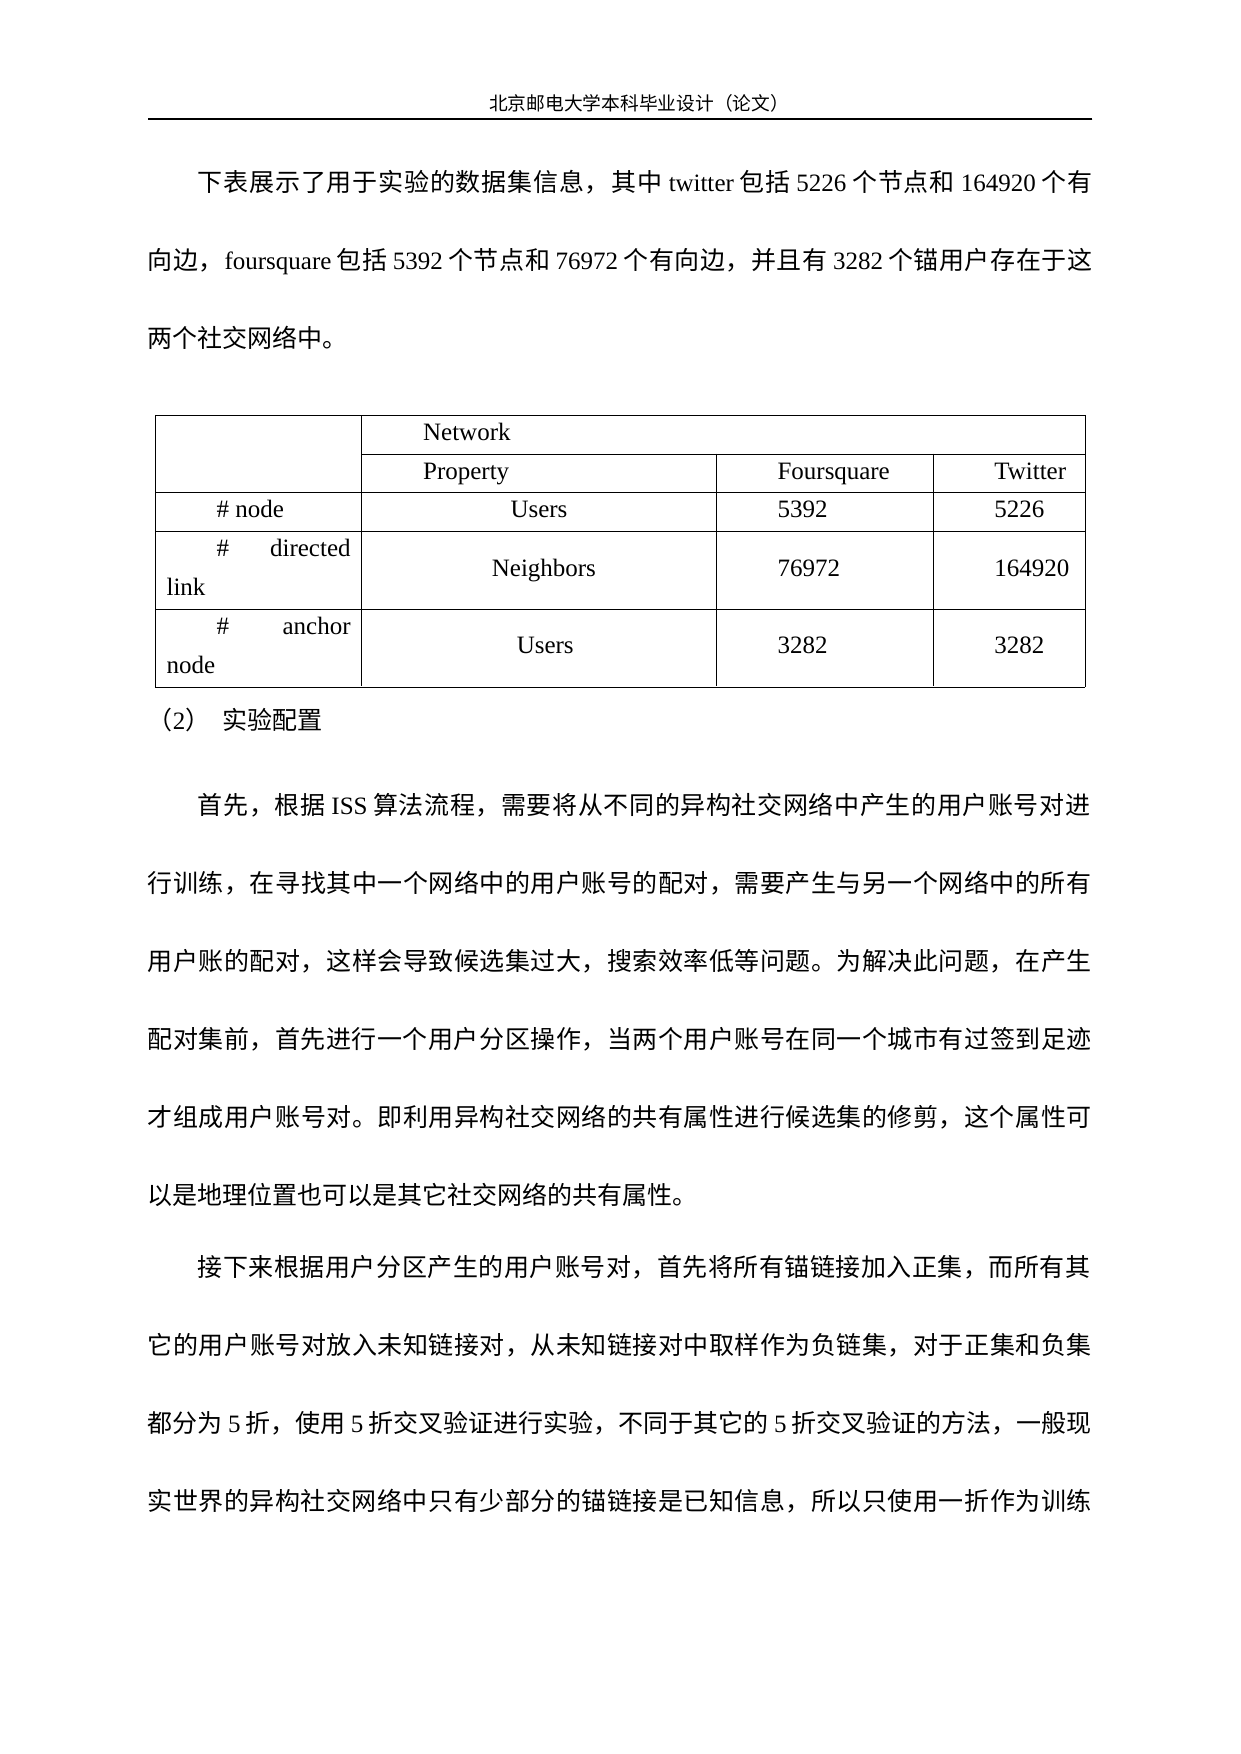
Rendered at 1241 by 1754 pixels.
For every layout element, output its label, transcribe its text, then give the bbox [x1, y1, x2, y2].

table_cell Twitter [934, 455, 1085, 492]
table_header Network [362, 416, 1085, 453]
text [148, 1233, 1092, 1532]
table_header [156, 416, 361, 492]
table_cell 3282 [934, 610, 1085, 686]
list 实验配置 [148, 687, 1092, 752]
table_cell 164920 [934, 532, 1085, 609]
table_cell Foursquare [717, 455, 933, 492]
table_cell Users [362, 610, 716, 686]
table_cell 5226 [934, 493, 1085, 531]
table_cell # directed link [156, 532, 361, 609]
table_cell 3282 [717, 610, 933, 686]
table_cell Neighbors [362, 532, 716, 609]
table_cell Property [362, 455, 716, 492]
table_cell 76972 [717, 532, 933, 609]
text 下表展示了用于实验的数据集信息，其中twitter包括5226个节点和164920个有向边，foursquare包括5392个节点和76972个有向边，并且有3282个锚用户存在于这两个社交网络中。 [148, 148, 1092, 369]
table_cell # node [156, 493, 361, 531]
table_cell Users [362, 493, 716, 531]
table_cell # anchor node [156, 610, 361, 686]
text 首先，根据ISS算法流程，需要将从不同的异构社交网络中产生的用户账号对进行训练，在寻找其中一个网络中的用户账号的配对，需要产生与另一个网络中的所有用户账的配对，这样会导致候选集过大，搜索效率低等问题。为解决此问题，在产生配对集前，首先进行一个用户分区操作，当两个用户账号在同一个城市有过签到足迹才组成用户账号对。即利用异构社交网络的共有属性进行候选集的修剪，这个属性可以是地理位置也可以是其它社交网络的共有属性。 [148, 771, 1092, 1226]
table_cell 5392 [717, 493, 933, 531]
